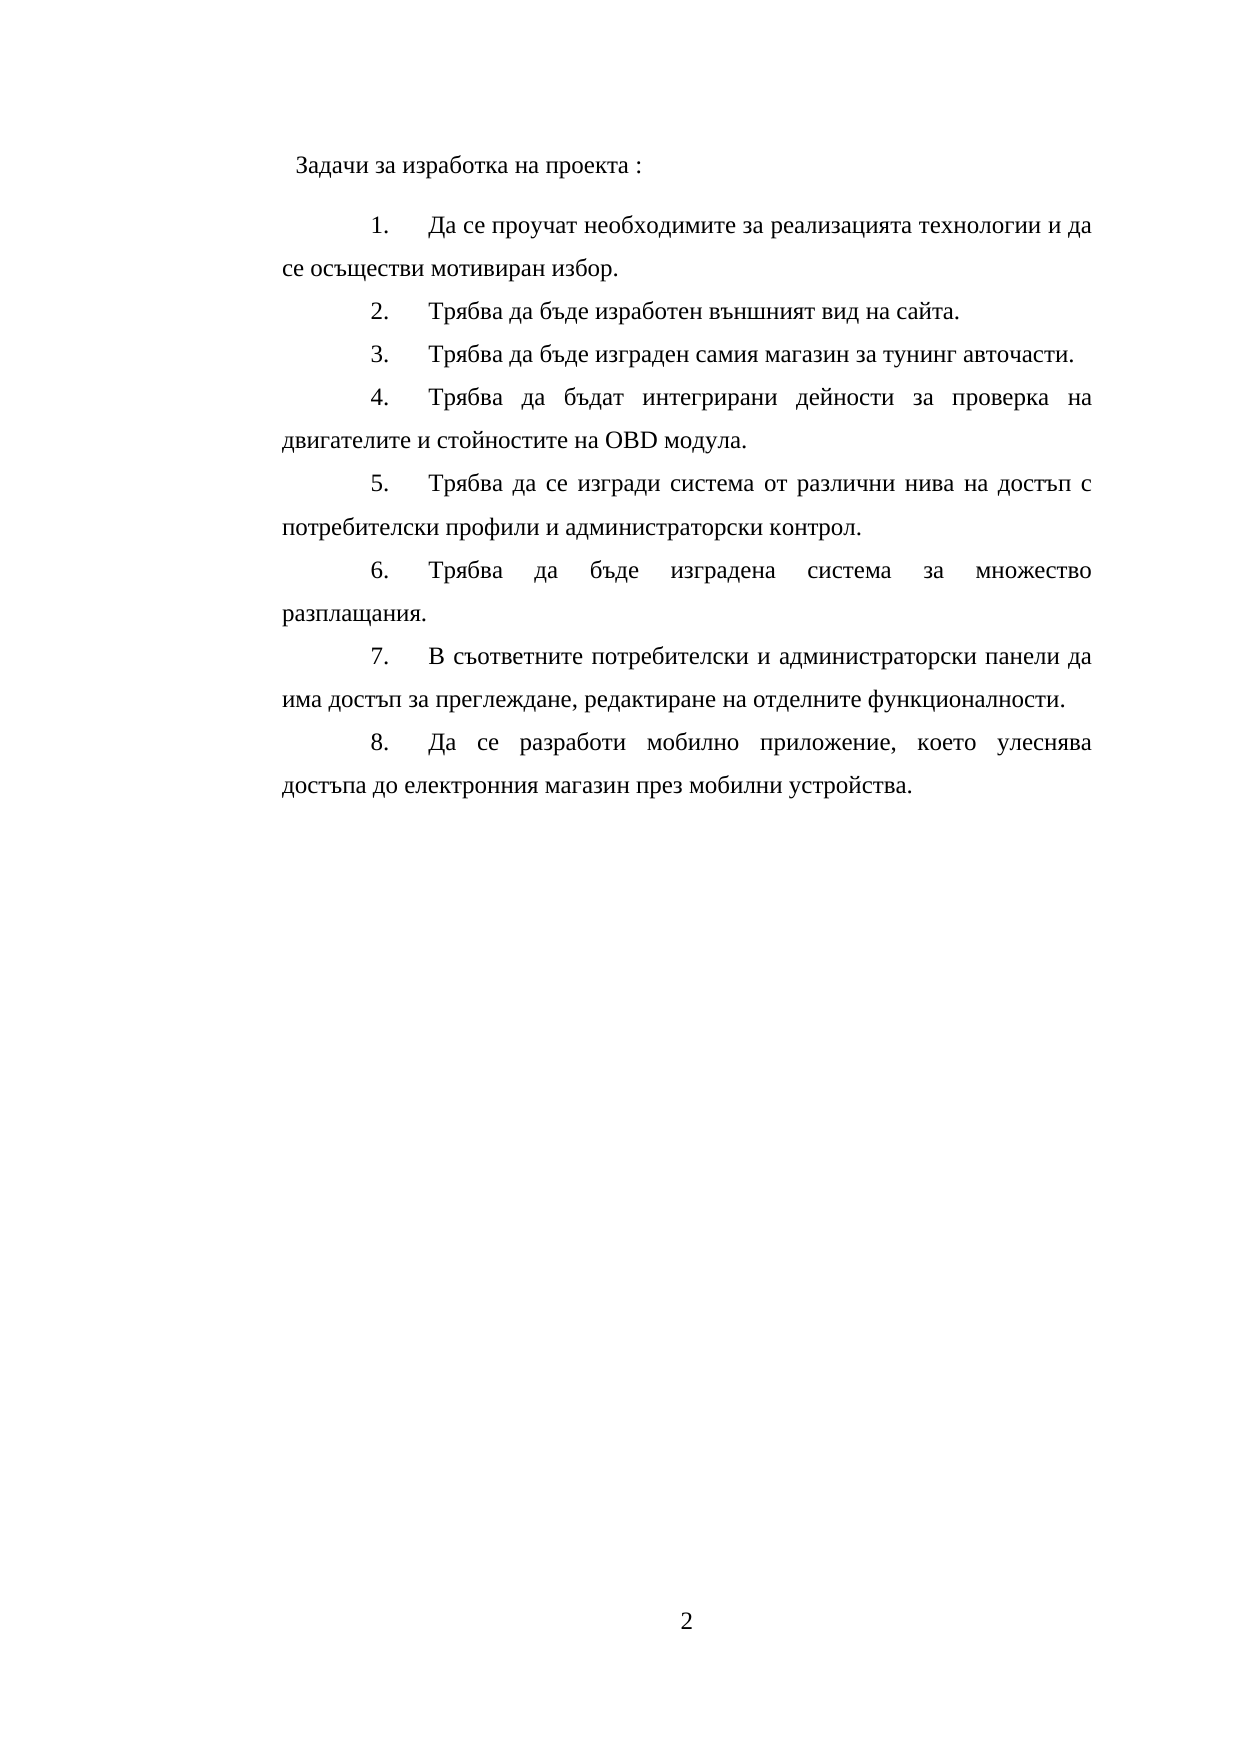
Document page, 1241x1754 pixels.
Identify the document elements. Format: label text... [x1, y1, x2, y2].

list Трябва да бъде изградена система за множество разплащания. [282, 555, 1092, 627]
list Трябва да бъдат интегрирани дейности за проверка на двигателите и стойностите на OBD модула. [282, 382, 1092, 454]
list В съответните потребителски и администраторски панели да има достъп за преглеждане, редактиране на отделните функционалности. [282, 641, 1092, 713]
list Да се разработи мобилно приложение, което улеснява достъпа до електронния магазин през мобилни устройства. [282, 727, 1092, 799]
list Трябва да бъде изработен външният вид на сайта. [282, 296, 1092, 325]
text Задачи за изработка на проекта : [207, 150, 1092, 179]
list Трябва да се изгради система от различни нива на достъп с потребителски профили и администраторски контрол. [282, 468, 1092, 540]
list Трябва да бъде изграден самия магазин за тунинг авточасти. [282, 339, 1092, 368]
list Да се проучат необходимите за реализацията технологии и да се осъществи мотивиран избор. [282, 210, 1092, 282]
